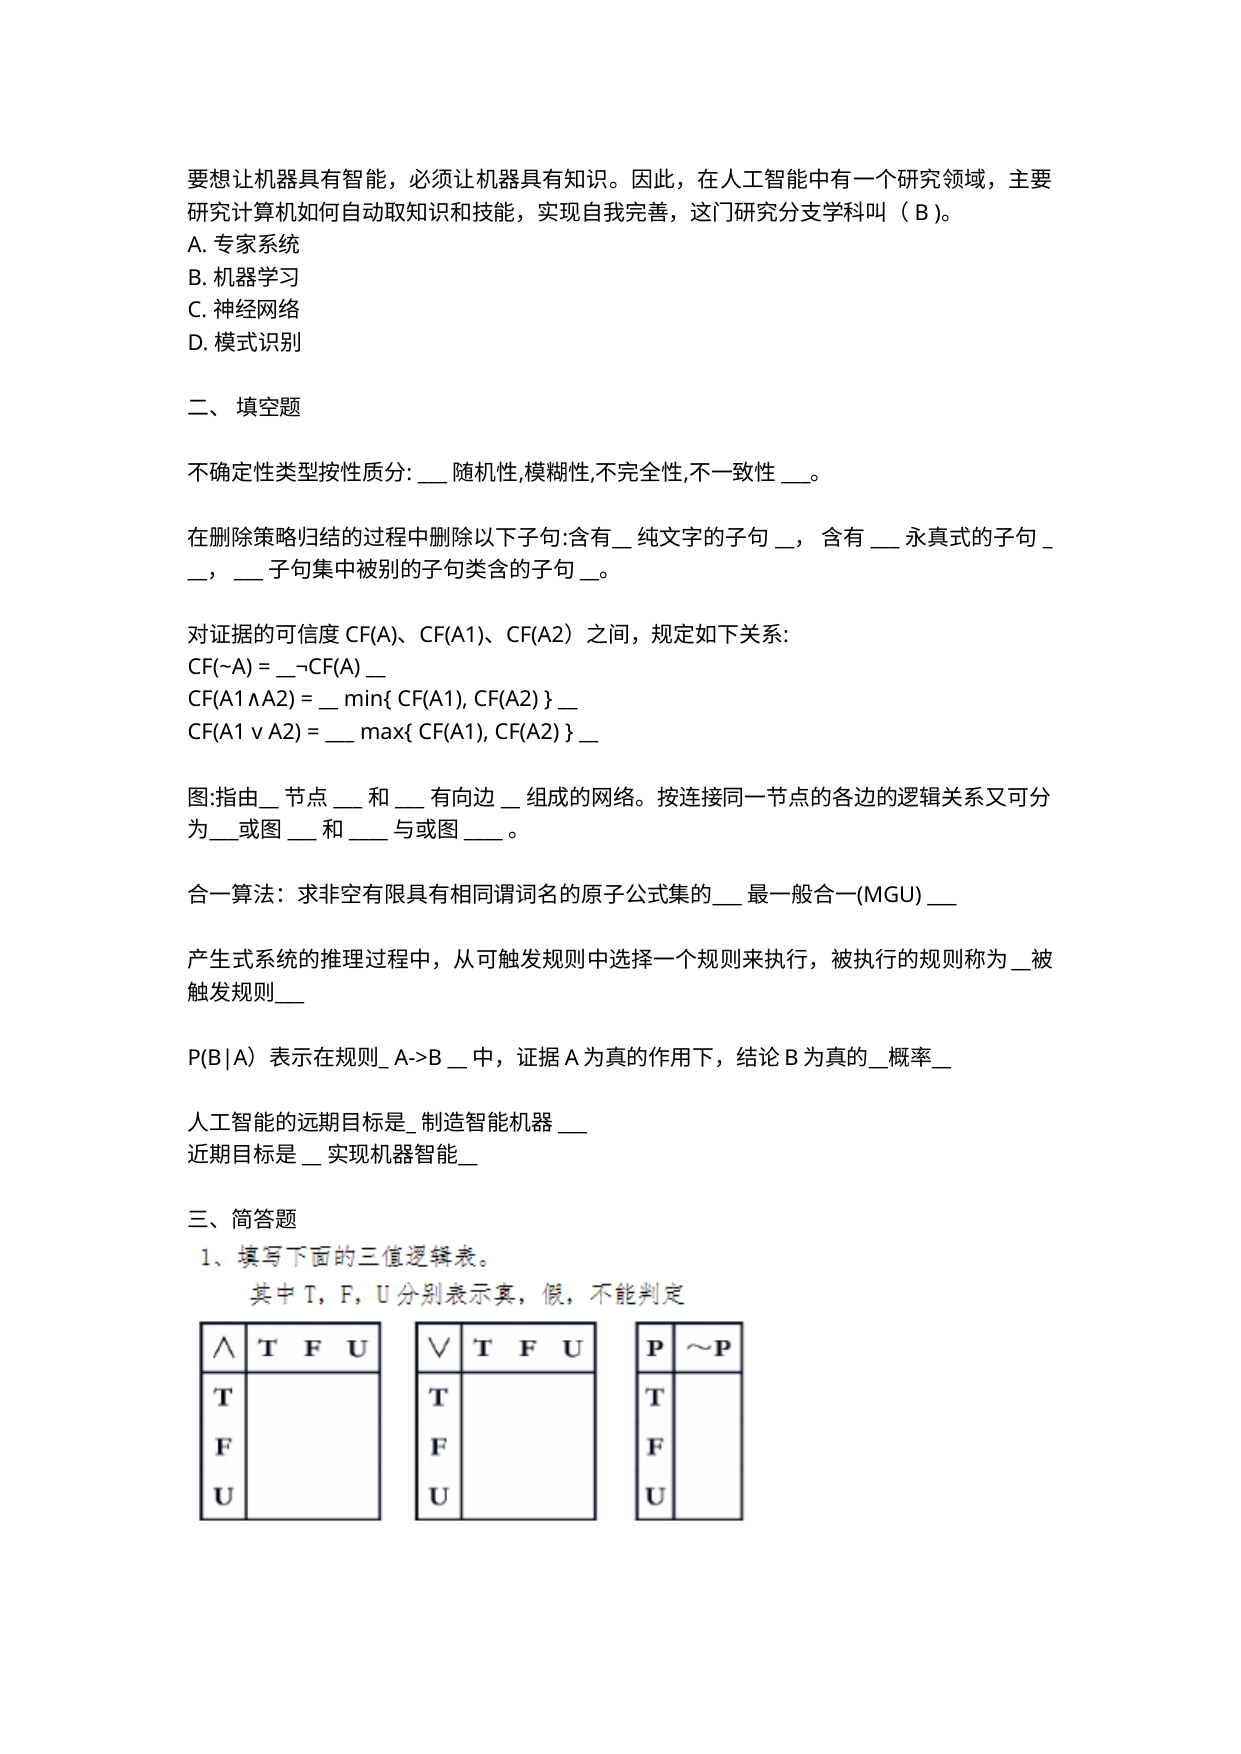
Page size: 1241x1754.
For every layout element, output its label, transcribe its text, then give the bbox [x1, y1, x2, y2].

text D. 模式识别 [187, 324, 1053, 357]
picture [187, 1234, 840, 1535]
text CF(A1 v A2) = ___ max{ CF(A1), CF(A2) } __ [187, 714, 1053, 747]
text 在删除策略归结的过程中删除以下子句:含有__ 纯文字的子句 __， 含有 ___ 永真式的子句 ___， ___ 子句集中被别的子句类含的子句 __。 [187, 519, 1053, 584]
text CF(A1∧A2) = __ min{ CF(A1), CF(A2) } __ [187, 682, 1053, 714]
text 要想让机器具有智能，必须让机器具有知识。因此，在人工智能中有一个研究领域，主要研究计算机如何自动取知识和技能，实现自我完善，这门研究分支学科叫（ B )。 [187, 162, 1053, 227]
text P(B|A）表示在规则_ A->B __ 中，证据A为真的作用下，结论B为真的__概率__ [187, 1039, 1053, 1072]
text 合一算法：求非空有限具有相同谓词名的原子公式集的___ 最一般合一(MGU) ___ [187, 877, 1053, 909]
text 不确定性类型按性质分: ___ 随机性,模糊性,不完全性,不一致性 ___。 [187, 454, 1053, 487]
text 产生式系统的推理过程中，从可触发规则中选择一个规则来执行，被执行的规则称为__被触发规则___ [187, 942, 1053, 1007]
text 人工智能的远期目标是_ 制造智能机器 ___ [187, 1104, 1053, 1137]
text C. 神经网络 [187, 292, 1053, 324]
text 二、 填空题 [187, 389, 1053, 422]
text CF(~A) = __¬CF(A) __ [187, 649, 1053, 682]
text 近期目标是 __ 实现机器智能__ [187, 1137, 1053, 1169]
text 图:指由__ 节点 ___ 和 ___ 有向边 __ 组成的网络。按连接同一节点的各边的逻辑关系又可分为___或图 ___ 和 ____ 与或图 ____ 。 [187, 779, 1053, 844]
text B. 机器学习 [187, 259, 1053, 292]
text 对证据的可信度CF(A)、CF(A1)、CF(A2）之间，规定如下关系: [187, 617, 1053, 649]
text A. 专家系统 [187, 227, 1053, 259]
text 三、简答题 [187, 1202, 1053, 1234]
